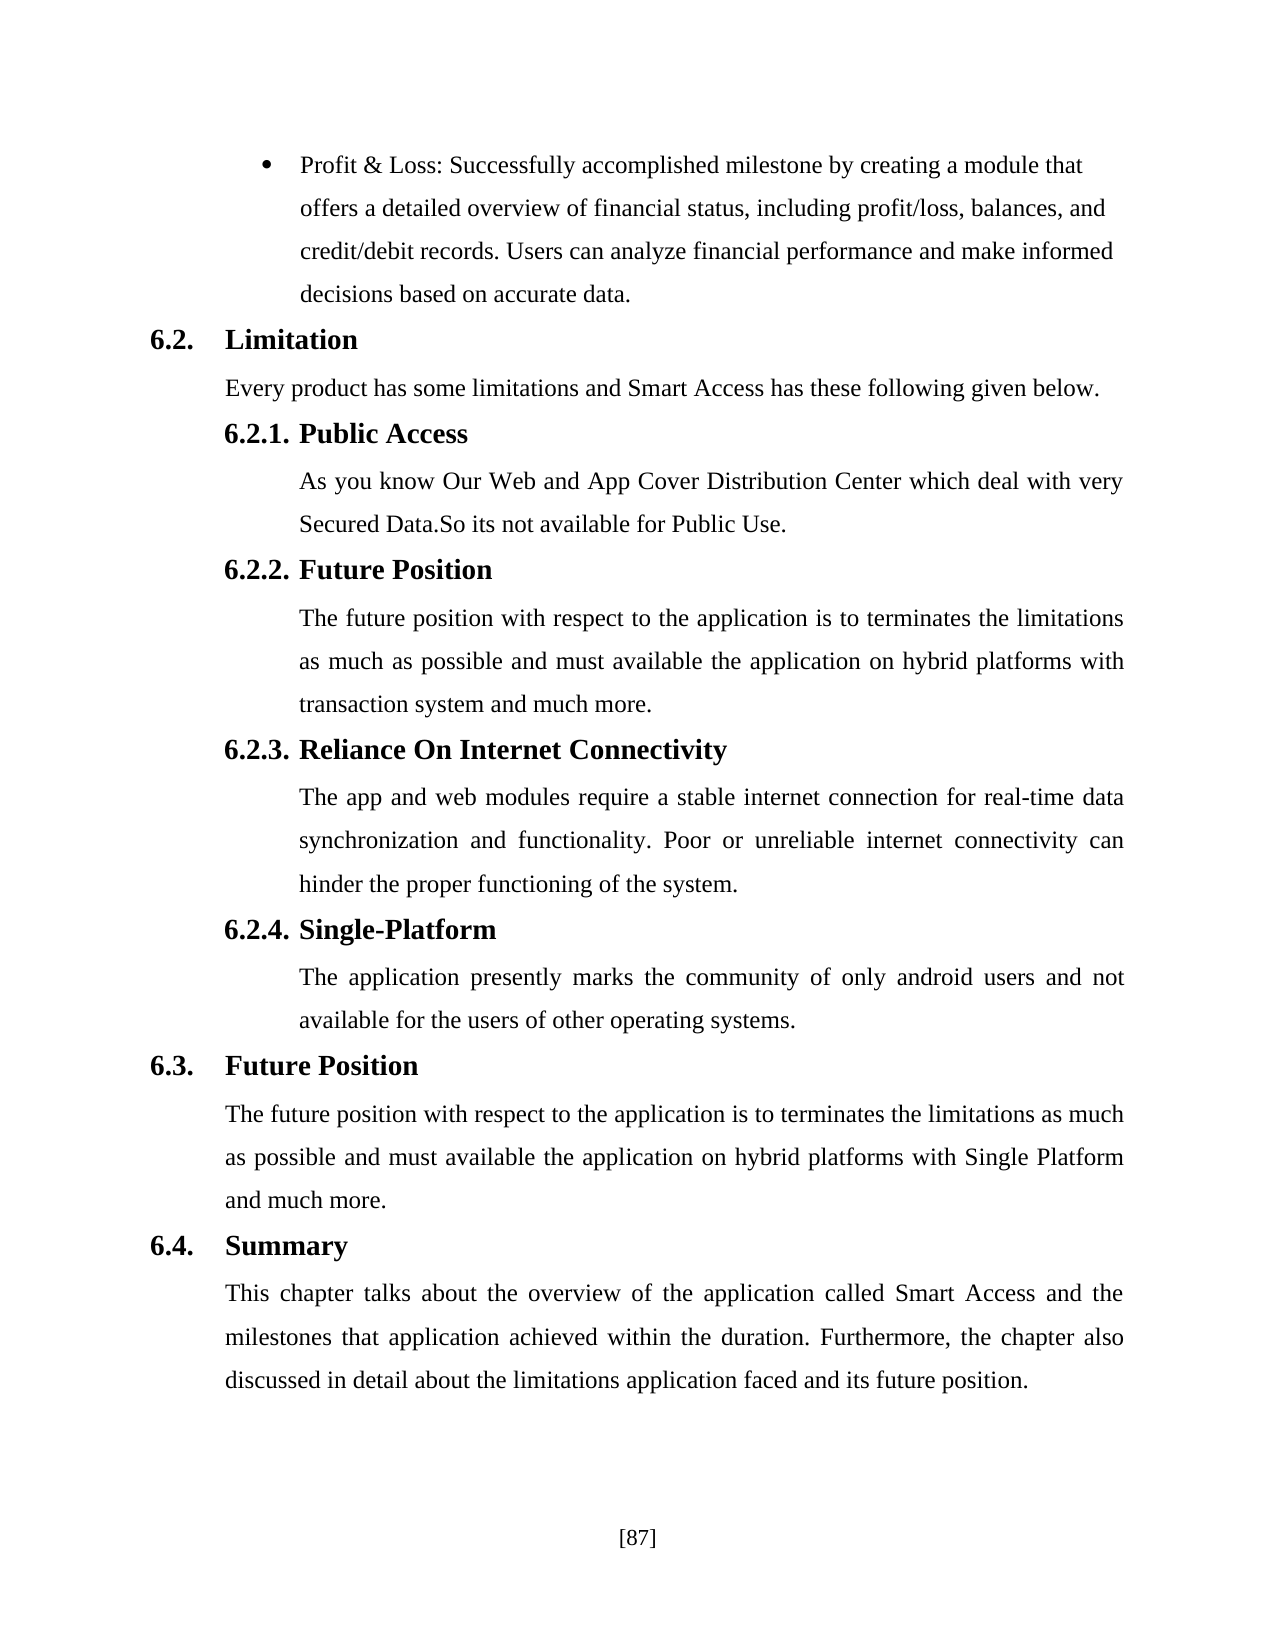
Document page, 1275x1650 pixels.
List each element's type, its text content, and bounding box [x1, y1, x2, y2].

text As you know Our Web and App Cover Distribution Center which deal with very Secured Data.So its not available for Public Use. [299, 466, 1125, 538]
list Public Access [224, 416, 1125, 449]
text This chapter talks about the overview of the application called Smart Access and the milestones that application achieved within the duration. Furthermore, the chapter also discussed in detail about the limitations application faced and its future position. [225, 1278, 1125, 1393]
list Reliance On Internet Connectivity [224, 732, 1125, 766]
text The future position with respect to the application is to terminates the limitations as much as possible and must available the application on hybrid platforms with Single Platform and much more. [225, 1099, 1125, 1214]
text Every product has some limitations and Smart Access has these following given below. [225, 373, 1125, 402]
list Future Position [150, 1048, 1125, 1082]
list Summary [150, 1228, 1125, 1262]
text The app and web modules require a stable internet connection for real-time data synchronization and functionality. Poor or unreliable internet connectivity can hinder the proper functioning of the system. [299, 782, 1125, 897]
list Limitation [150, 322, 1125, 356]
text The future position with respect to the application is to terminates the limitations as much as possible and must available the application on hybrid platforms with transaction system and much more. [299, 603, 1125, 718]
text The application presently marks the community of only android users and not available for the users of other operating systems. [299, 962, 1125, 1034]
list Single-Platform [224, 912, 1125, 945]
list Profit & Loss: Successfully accomplished milestone by creating a module that offers a detailed overview of financial status, including profit/loss, balances, and credit/debit records. Users can analyze financial performance and make informed decisions based on accurate data. [262, 150, 1125, 308]
list Future Position [224, 552, 1125, 586]
